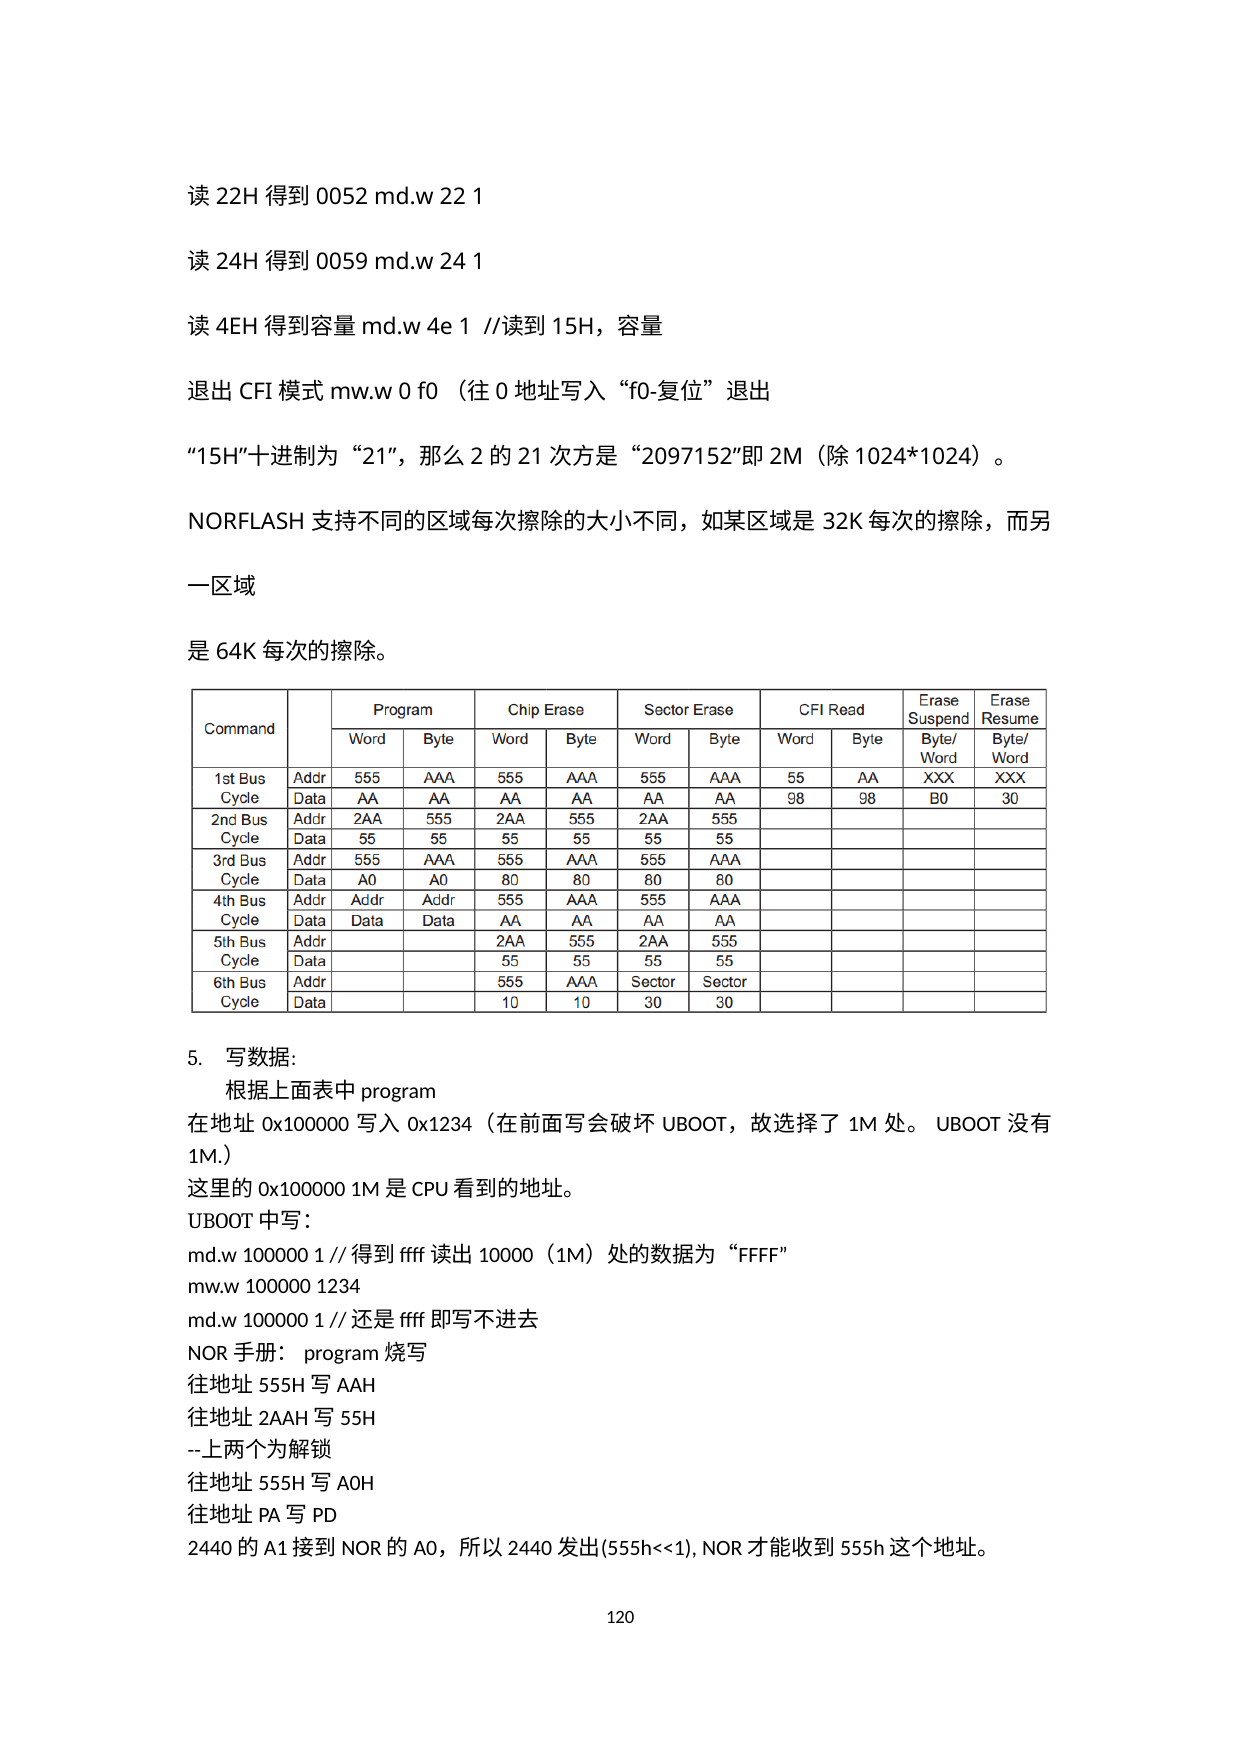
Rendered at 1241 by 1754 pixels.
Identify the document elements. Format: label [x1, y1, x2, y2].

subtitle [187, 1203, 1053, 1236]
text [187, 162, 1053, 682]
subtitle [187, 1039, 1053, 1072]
picture [187, 682, 1053, 1021]
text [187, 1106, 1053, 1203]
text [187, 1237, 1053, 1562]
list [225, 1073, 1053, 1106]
